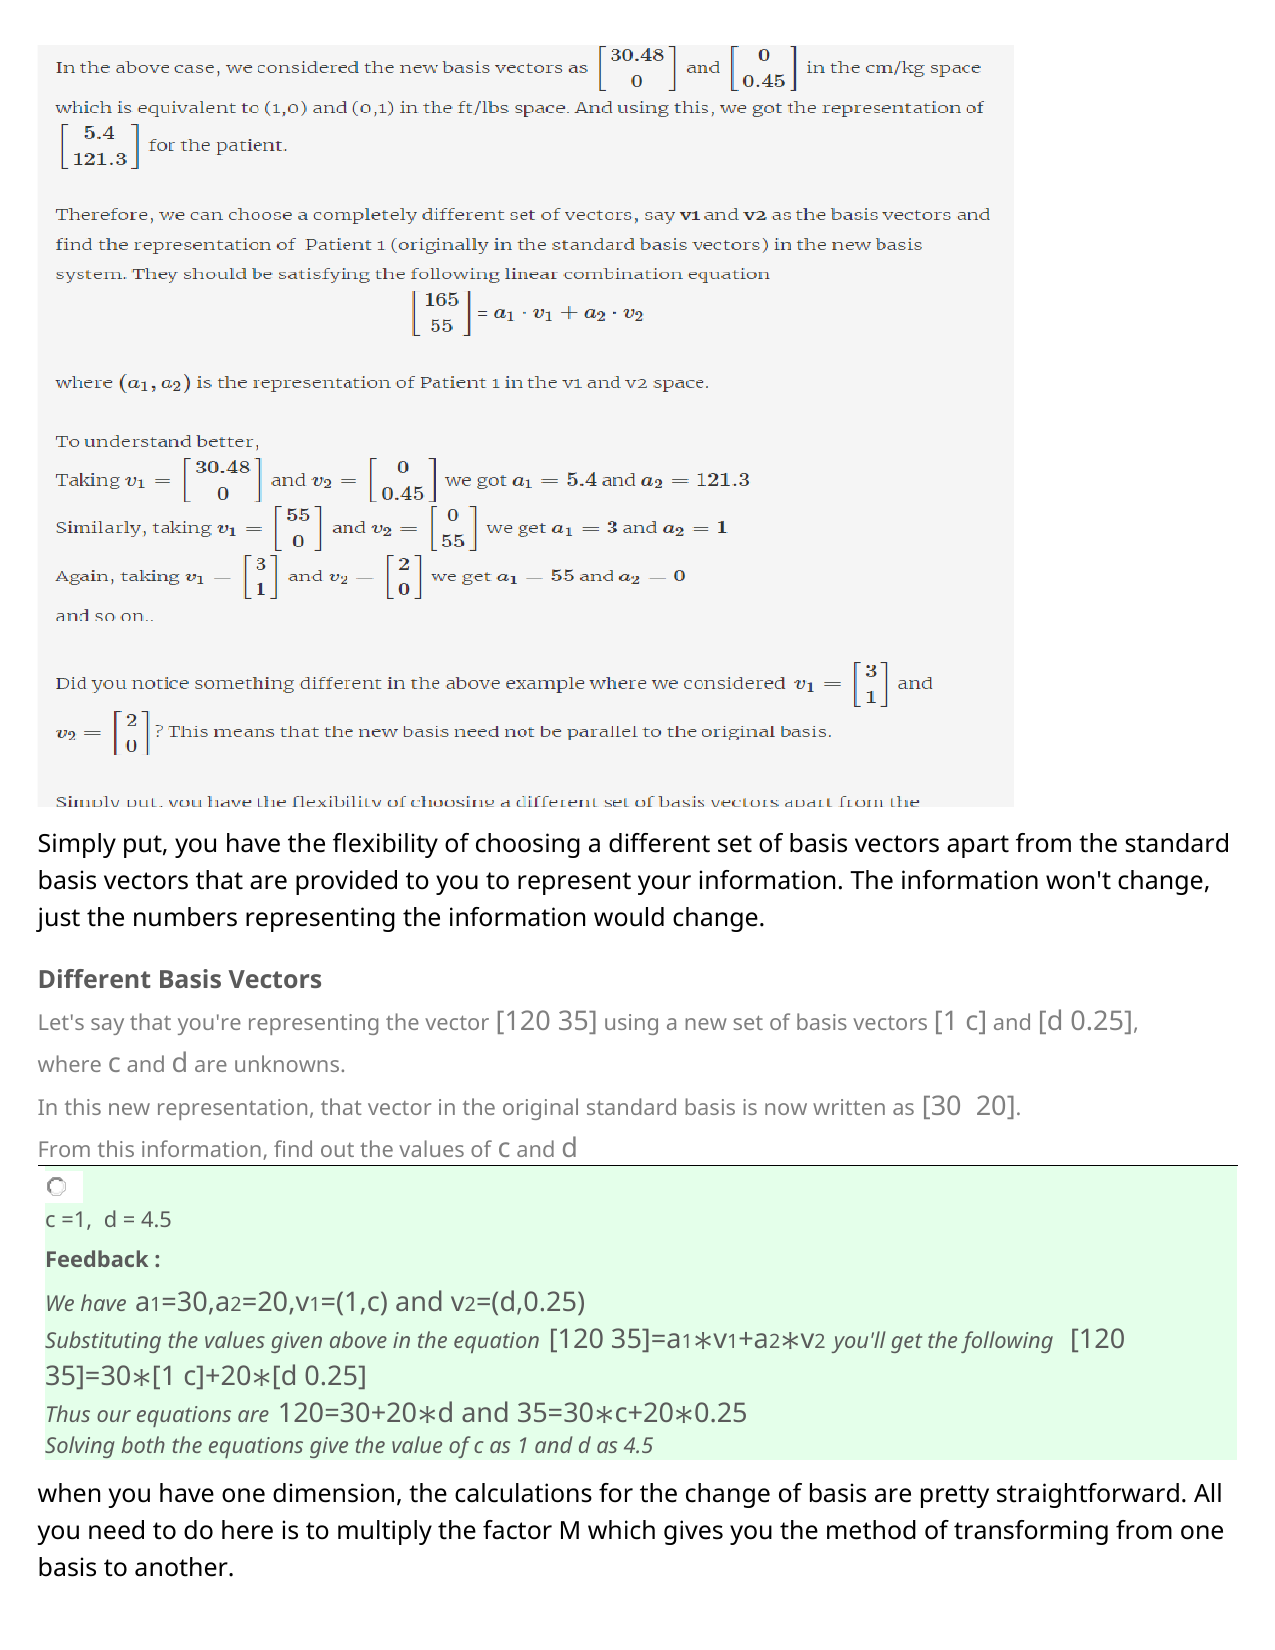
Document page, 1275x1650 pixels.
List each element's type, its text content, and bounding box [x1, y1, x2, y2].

text From this information, find out the values of c and d [37, 1123, 1237, 1165]
text We have a1=30,a2=20,v1=(1,c) and v2=(d,0.25) [45, 1283, 1237, 1319]
picture [37, 45, 1014, 807]
text Different Basis Vectors [37, 953, 1237, 995]
text Solving both the equations give the value of c as 1 and d as 4.5 [45, 1430, 1237, 1460]
text In this new representation, that vector in the original standard basis is now written as [30 20]. [37, 1080, 1237, 1123]
text Simply put, you have the flexibility of choosing a different set of basis vectors apart from the standard basis vectors that are provided to you to represent your information. The information won't change, just the numbers representing the information would change. [37, 826, 1237, 933]
text Thus our equations are 120=30+20∗d and 35=30∗c+20∗0.25 [45, 1393, 1237, 1430]
text Feedback : [45, 1243, 1237, 1273]
text Substituting the values given above in the equation [120 35]=a1∗v1+a2∗v2 you'll get the following [120 35]=30∗[1 c]+20∗[d 0.25] [45, 1319, 1237, 1393]
text Let's say that you're representing the vector [120 35] using a new set of basis vectors [1 c] and [d 0.25], where c and d are unknowns. [37, 995, 1237, 1080]
text when you have one dimension, the calculations for the change of basis are pretty straightforward. All you need to do here is to multiply the factor M which gives you the method of transforming from one basis to another. [37, 1476, 1237, 1583]
text c =1, d = 4.5 [45, 1203, 1237, 1234]
